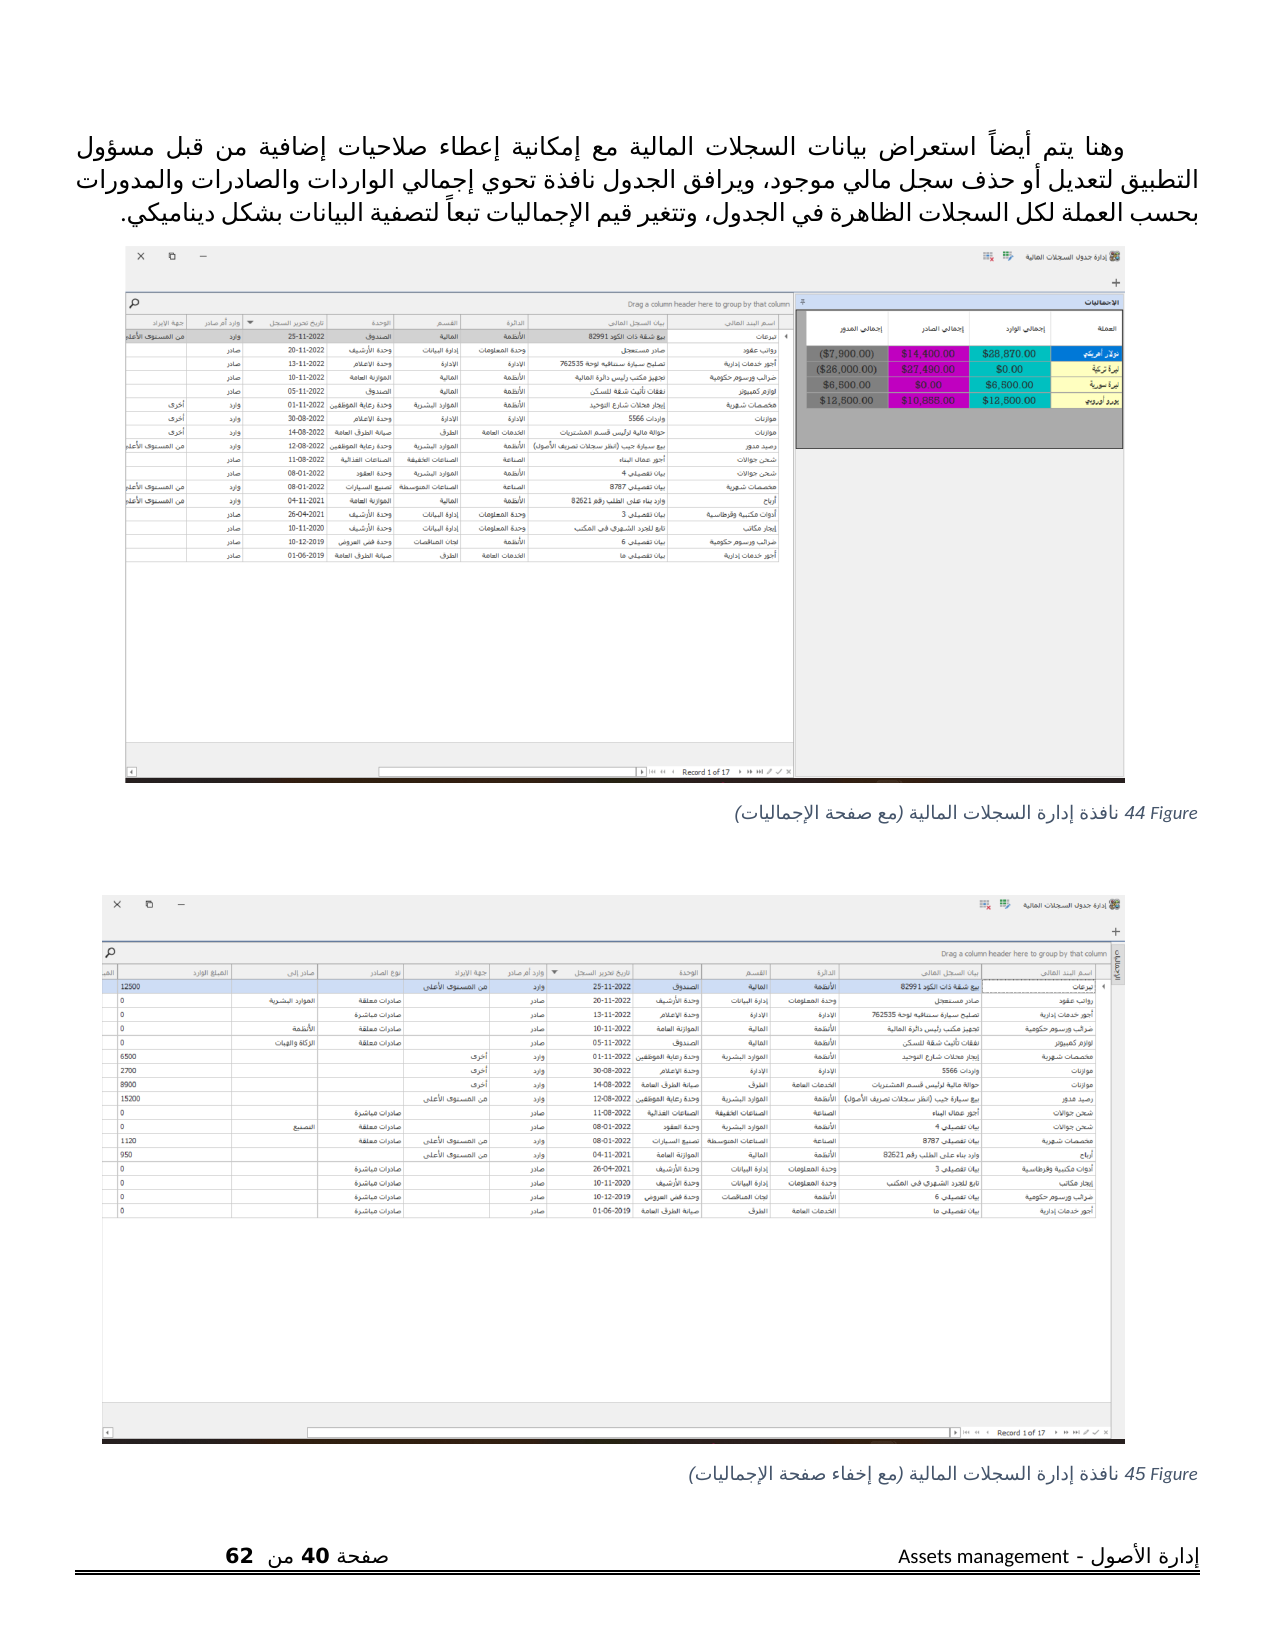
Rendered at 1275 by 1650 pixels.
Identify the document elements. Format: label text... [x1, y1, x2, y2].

picture [125, 246, 1125, 783]
text Figure 45 نافذة إدارة السجلات المالية (مع إخفاء صفحة الإجماليات) [75, 1462, 1200, 1485]
picture [102, 895, 1125, 1444]
text وهنا يتم أيضاً استعراض بيانات السجلات المالية مع إمكانية إعطاء صلاحيات إضافية من قبل مسؤول التطبيق لتعديل أو حذف سجل مالي موجود، ويرافق الجدول نافذة تحوي إجمالي الواردات والصادرات والمدورات بحسب العملة لكل السجلات الظاهرة في الجدول، وتتغير قيم الإجماليات تبعاً لتصفية البيانات بشكل ديناميكي. [75, 131, 1200, 227]
text Figure 44 نافذة إدارة السجلات المالية (مع صفحة الإجماليات) [75, 802, 1200, 824]
